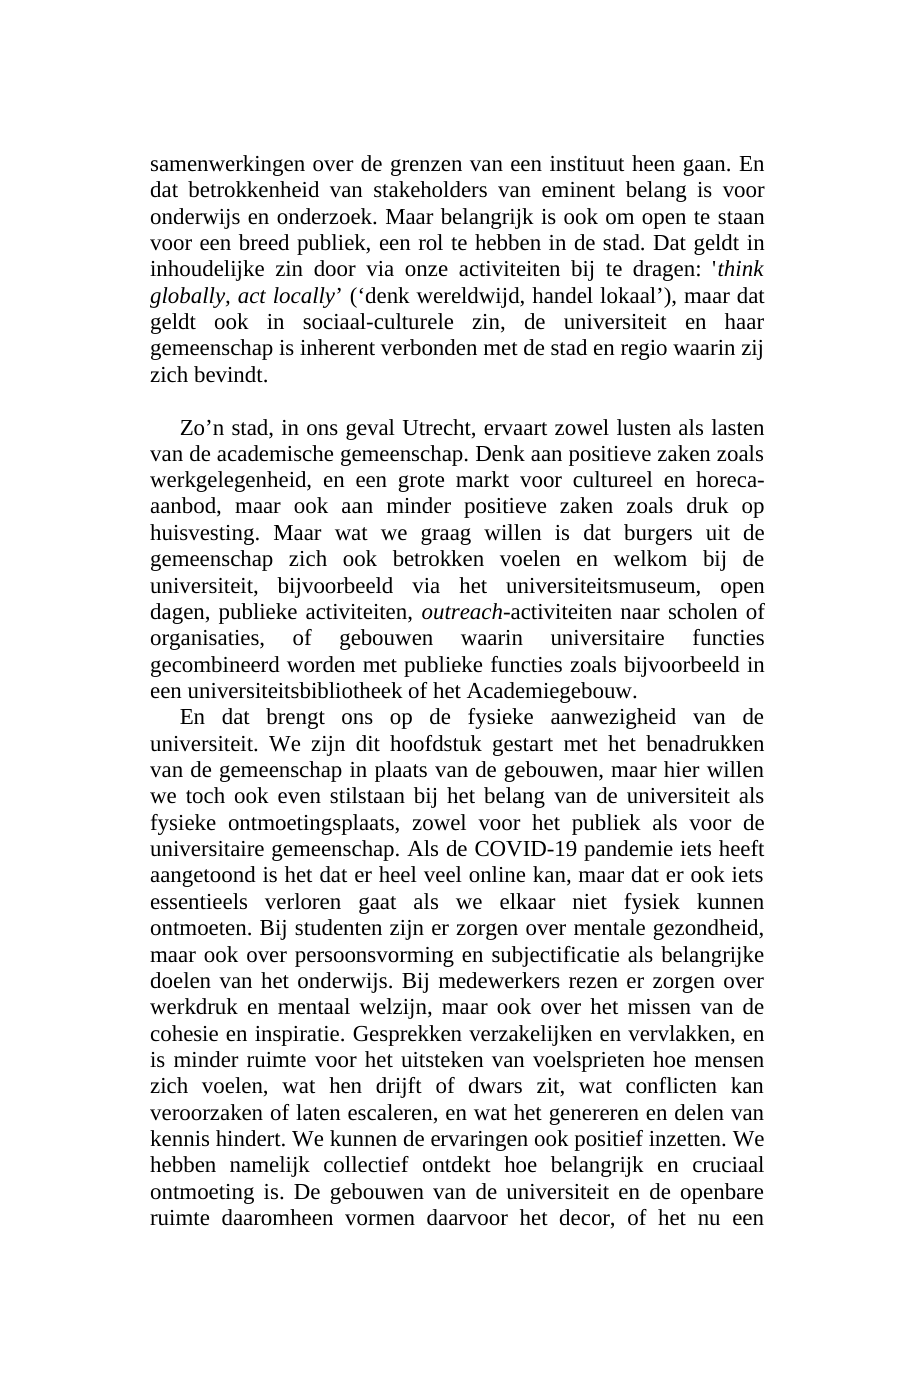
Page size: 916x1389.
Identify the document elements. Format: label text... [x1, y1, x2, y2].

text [150, 150, 766, 387]
text Zo’n stad, in ons geval Utrecht, ervaart zowel lusten als lasten van de academische gemeenschap. Denk aan positieve zaken zoals werkgelegenheid, en een grote markt voor cultureel en horeca-aanbod, maar ook aan minder positieve zaken zoals druk op huisvesting. Maar wat we graag willen is dat burgers uit de gemeenschap zich ook betrokken voelen en welkom bij de universiteit, bijvoorbeeld via het universiteitsmuseum, open dagen, publieke activiteiten, outreach-activiteiten naar scholen of organisaties, of gebouwen waarin universitaire functies gecombineerd worden met publieke functies zoals bijvoorbeeld in een universiteitsbibliotheek of het Academiegebouw. [150, 413, 766, 703]
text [150, 703, 766, 1231]
